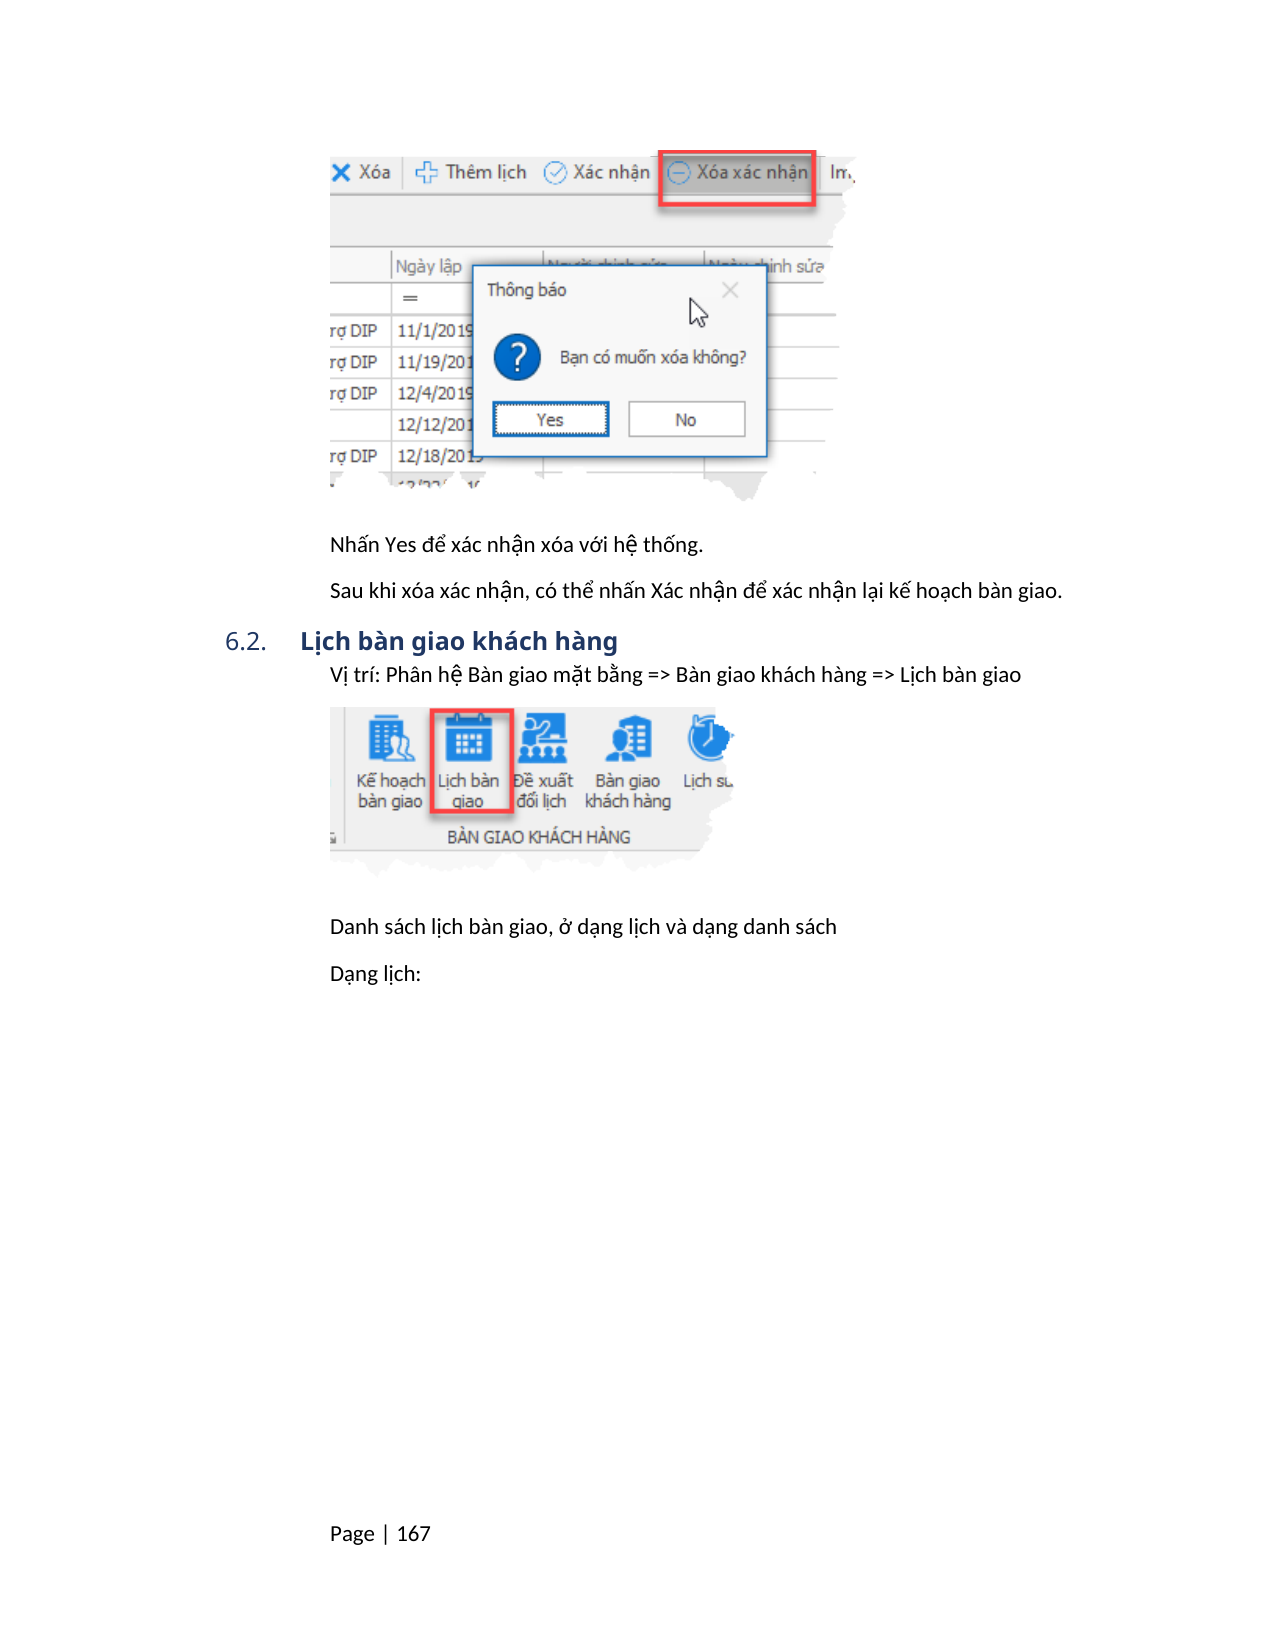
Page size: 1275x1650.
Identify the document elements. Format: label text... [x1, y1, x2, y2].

subtitle Lịch bàn giao khách hàng [225, 623, 1125, 658]
text Sau khi xóa xác nhận, có thể nhấn Xác nhận để xác nhận lại kế hoạch bàn giao. [330, 577, 1125, 605]
text Vị trí: Phân hệ Bàn giao mặt bằng => Bàn giao khách hàng => Lịch bàn giao [330, 660, 1125, 688]
picture [330, 150, 868, 511]
text Nhấn Yes để xác nhận xóa với hệ thống. [330, 530, 1125, 558]
text Danh sách lịch bàn giao, ở dạng lịch và dạng danh sách [330, 912, 1125, 940]
picture [330, 707, 752, 894]
text Dạng lịch: [330, 959, 1125, 987]
